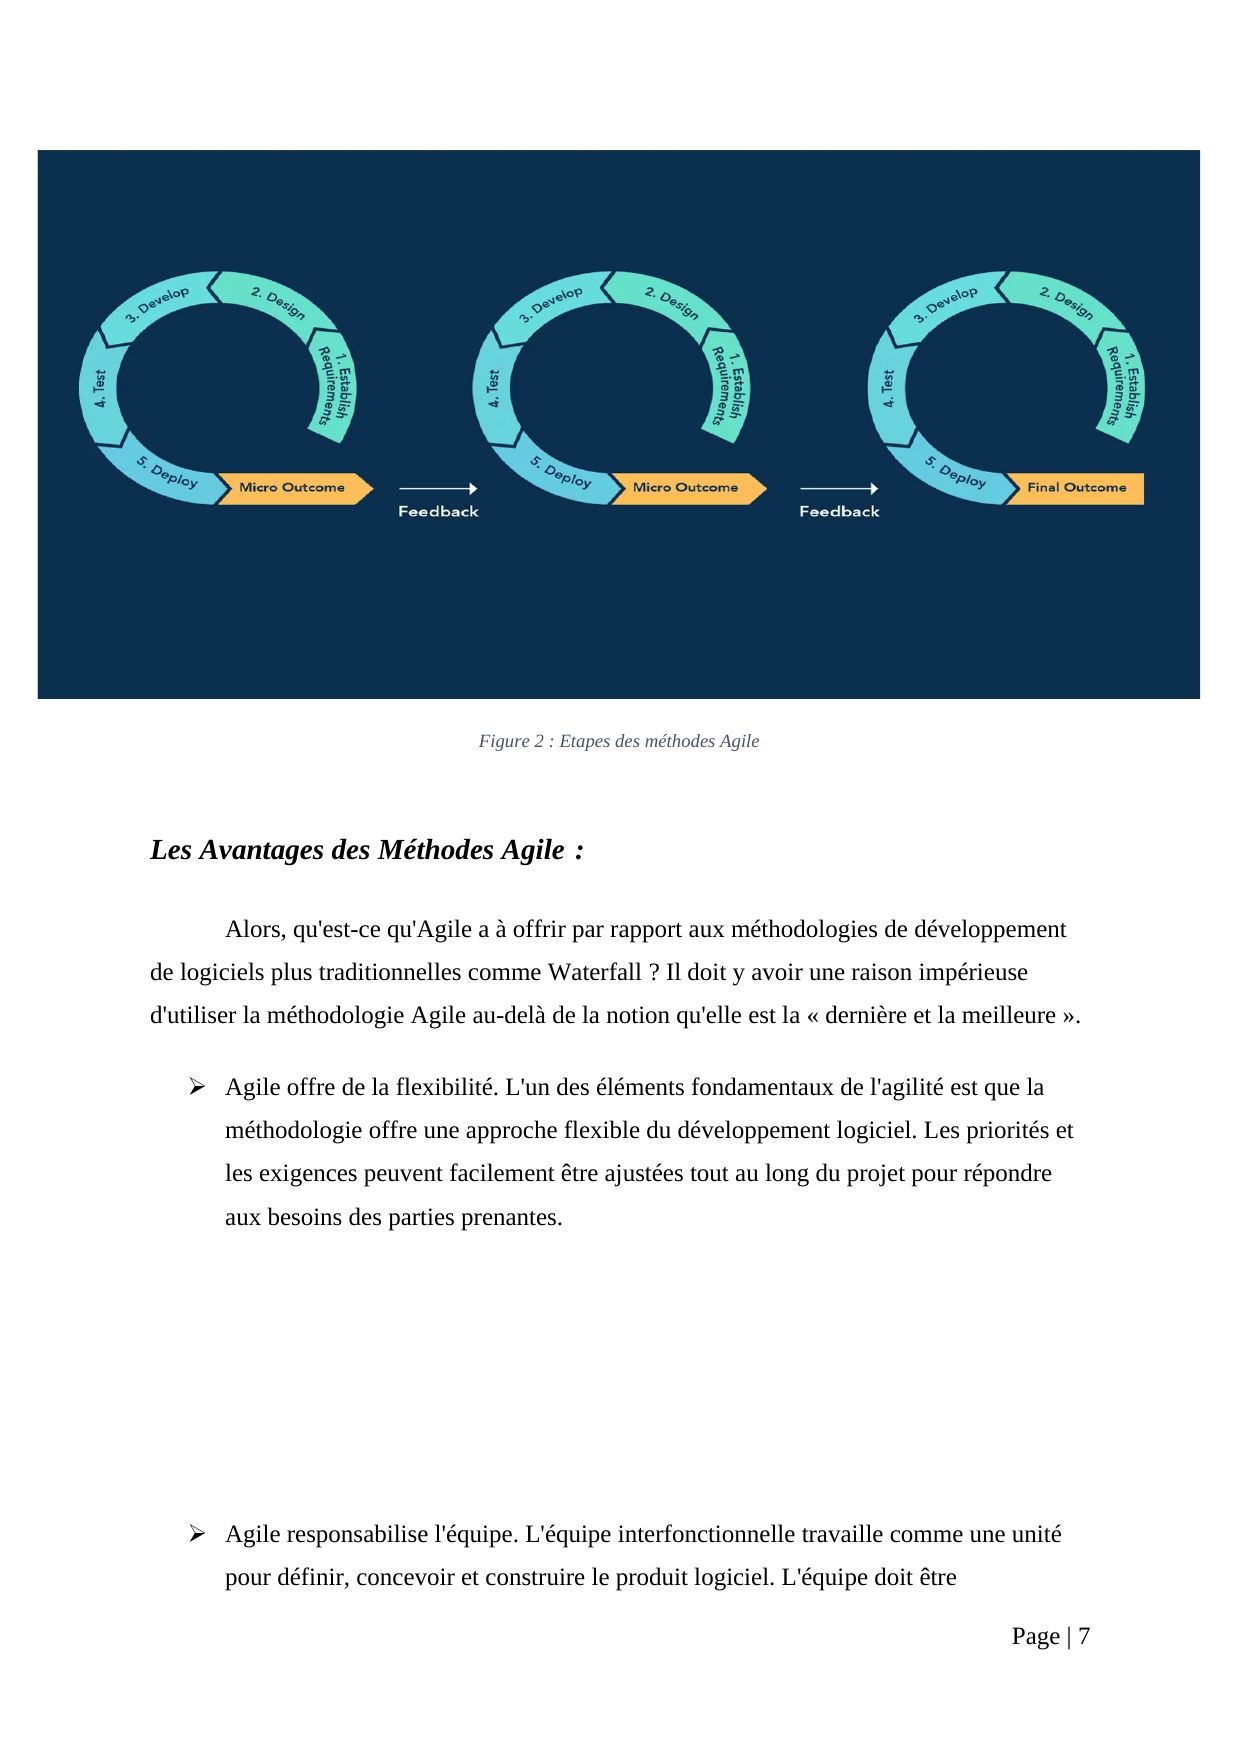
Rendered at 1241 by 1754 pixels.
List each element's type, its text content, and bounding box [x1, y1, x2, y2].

text Alors, qu'est-ce qu'Agile a à offrir par rapport aux méthodologies de développement de logiciels plus traditionnelles comme Waterfall ? Il doit y avoir une raison impérieuse d'utiliser la méthodologie Agile au-delà de la notion qu'elle est la « dernière et la meilleure ». [150, 914, 1090, 1029]
text Figure 2 : Etapes des méthodes Agile [150, 730, 1090, 751]
list Agile offre de la flexibilité. L'un des éléments fondamentaux de l'agilité est que la méthodologie offre une approche flexible du développement logiciel. Les priorités et les exigences peuvent facilement être ajustées tout au long du projet pour répondre aux besoins des parties prenantes. [187, 1072, 1090, 1230]
picture [37, 150, 1200, 699]
text Les Avantages des Méthodes Agile : [150, 832, 1090, 866]
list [187, 1519, 1090, 1591]
